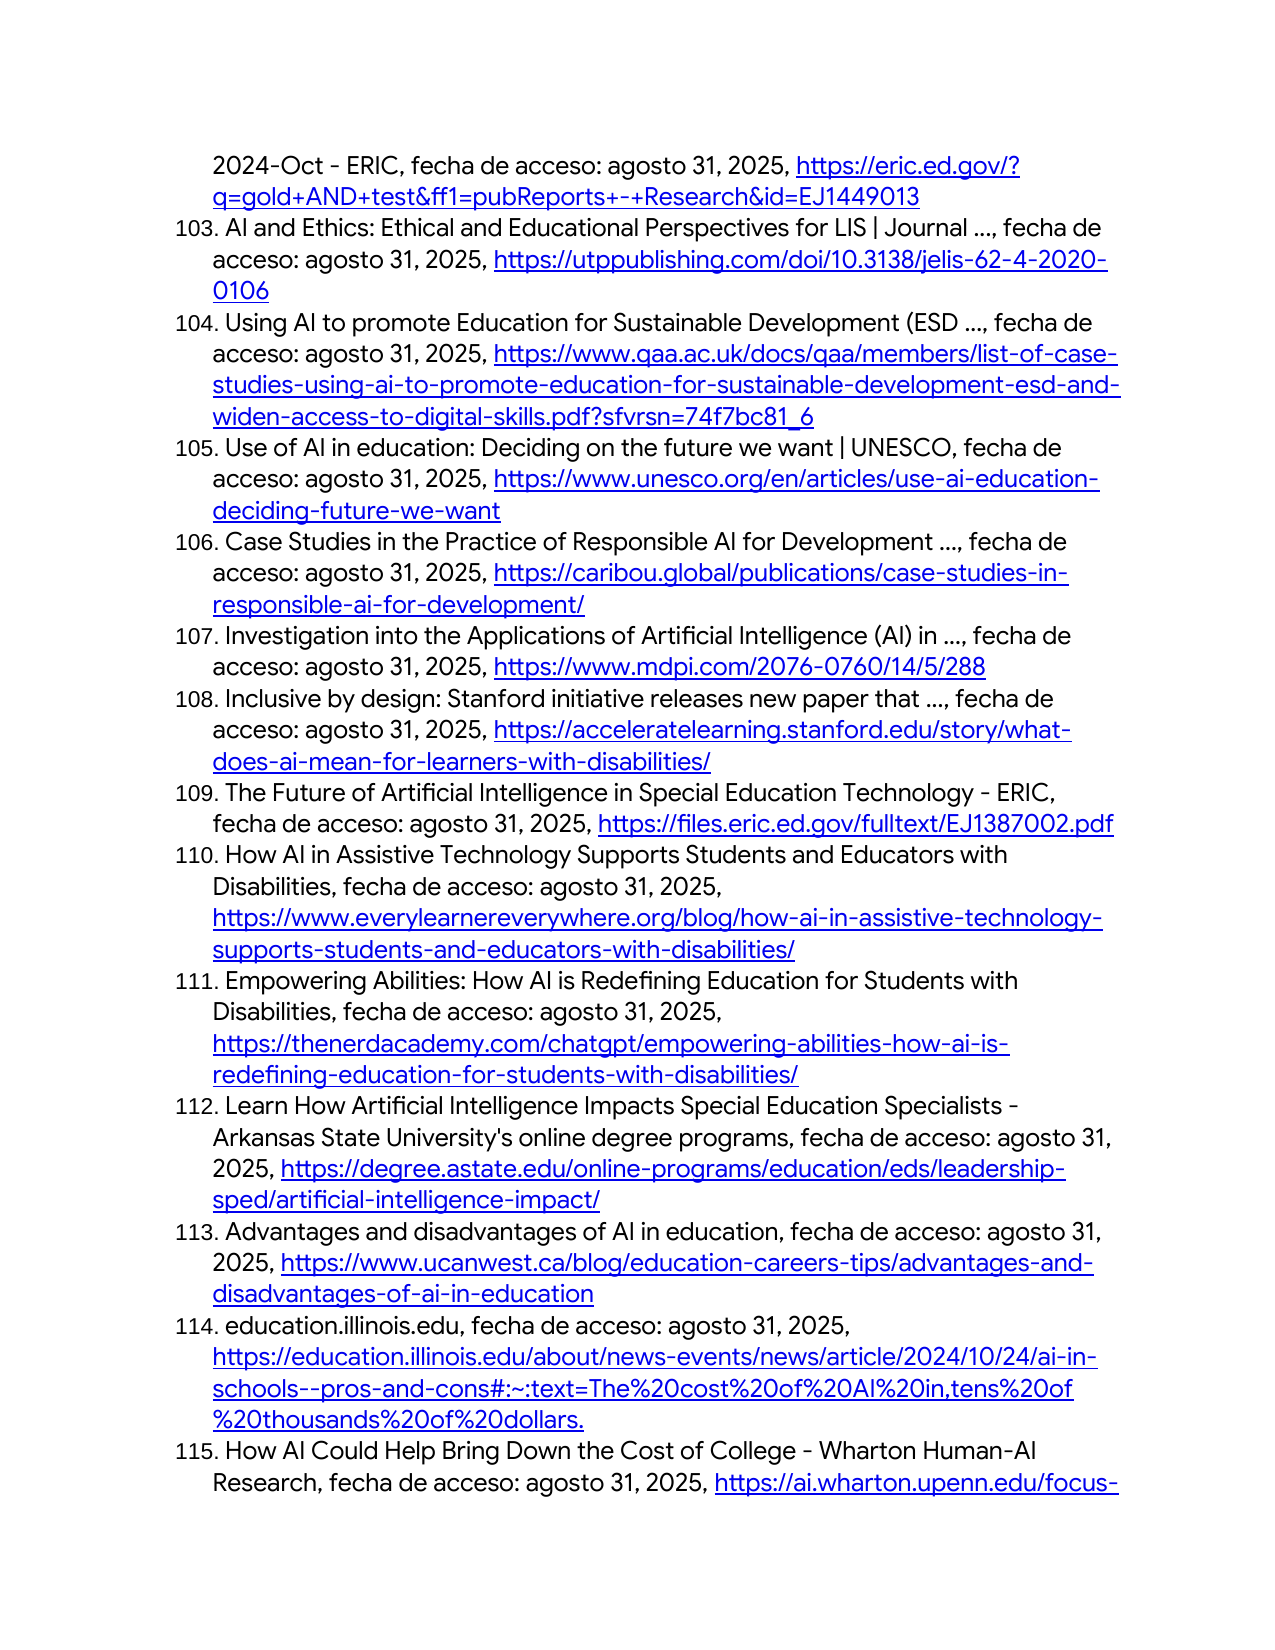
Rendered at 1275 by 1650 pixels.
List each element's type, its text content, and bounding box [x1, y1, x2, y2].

list Using AI to promote Education for Sustainable Development (ESD ..., fecha de acceso: agosto 31, 2025, https://www.qaa.ac.uk/docs/qaa/members/list-of-case-studies-using-ai-to-promote-education-for-sustainable-development-esd-and-widen-access-to-digital-skills.pdf?sfvrsn=74f7bc81_6 [175, 307, 1125, 432]
list Inclusive by design: Stanford initiative releases new paper that ..., fecha de acceso: agosto 31, 2025, https://acceleratelearning.stanford.edu/story/what-does-ai-mean-for-learners-with-disabilities/ [175, 683, 1125, 777]
list Investigation into the Applications of Artificial Intelligence (AI) in ..., fecha de acceso: agosto 31, 2025, https://www.mdpi.com/2076-0760/14/5/288 [175, 620, 1125, 683]
list Learn How Artificial Intelligence Impacts Special Education Specialists - Arkansas State University's online degree programs, fecha de acceso: agosto 31, 2025, https://degree.astate.edu/online-programs/education/eds/leadership-sped/artificial-intelligence-impact/ [175, 1091, 1125, 1216]
list How AI in Assistive Technology Supports Students and Educators with Disabilities, fecha de acceso: agosto 31, 2025, https://www.everylearnereverywhere.org/blog/how-ai-in-assistive-technology-supports-students-and-educators-with-disabilities/ [175, 840, 1125, 965]
list Advantages and disadvantages of AI in education, fecha de acceso: agosto 31, 2025, https://www.ucanwest.ca/blog/education-careers-tips/advantages-and-disadvantages-of-ai-in-education [175, 1216, 1125, 1310]
list Use of AI in education: Deciding on the future we want | UNESCO, fecha de acceso: agosto 31, 2025, https://www.unesco.org/en/articles/use-ai-education-deciding-future-we-want [175, 432, 1125, 526]
list Case Studies in the Practice of Responsible AI for Development ..., fecha de acceso: agosto 31, 2025, https://caribou.global/publications/case-studies-in-responsible-ai-for-development/ [175, 526, 1125, 620]
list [175, 1436, 1125, 1498]
list education.illinois.edu, fecha de acceso: agosto 31, 2025, https://education.illinois.edu/about/news-events/news/article/2024/10/24/ai-in-schools--pros-and-cons#:~:text=The%20cost%20of%20AI%20in,tens%20of%20thousands%20of%20dollars. [175, 1310, 1125, 1436]
list The Future of Artificial Intelligence in Special Education Technology - ERIC, fecha de acceso: agosto 31, 2025, https://files.eric.ed.gov/fulltext/EJ1387002.pdf [175, 777, 1125, 840]
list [175, 150, 1125, 213]
list AI and Ethics: Ethical and Educational Perspectives for LIS | Journal ..., fecha de acceso: agosto 31, 2025, https://utppublishing.com/doi/10.3138/jelis-62-4-2020-0106 [175, 213, 1125, 307]
list Empowering Abilities: How AI is Redefining Education for Students with Disabilities, fecha de acceso: agosto 31, 2025, https://thenerdacademy.com/chatgpt/empowering-abilities-how-ai-is-redefining-education-for-students-with-disabilities/ [175, 965, 1125, 1091]
